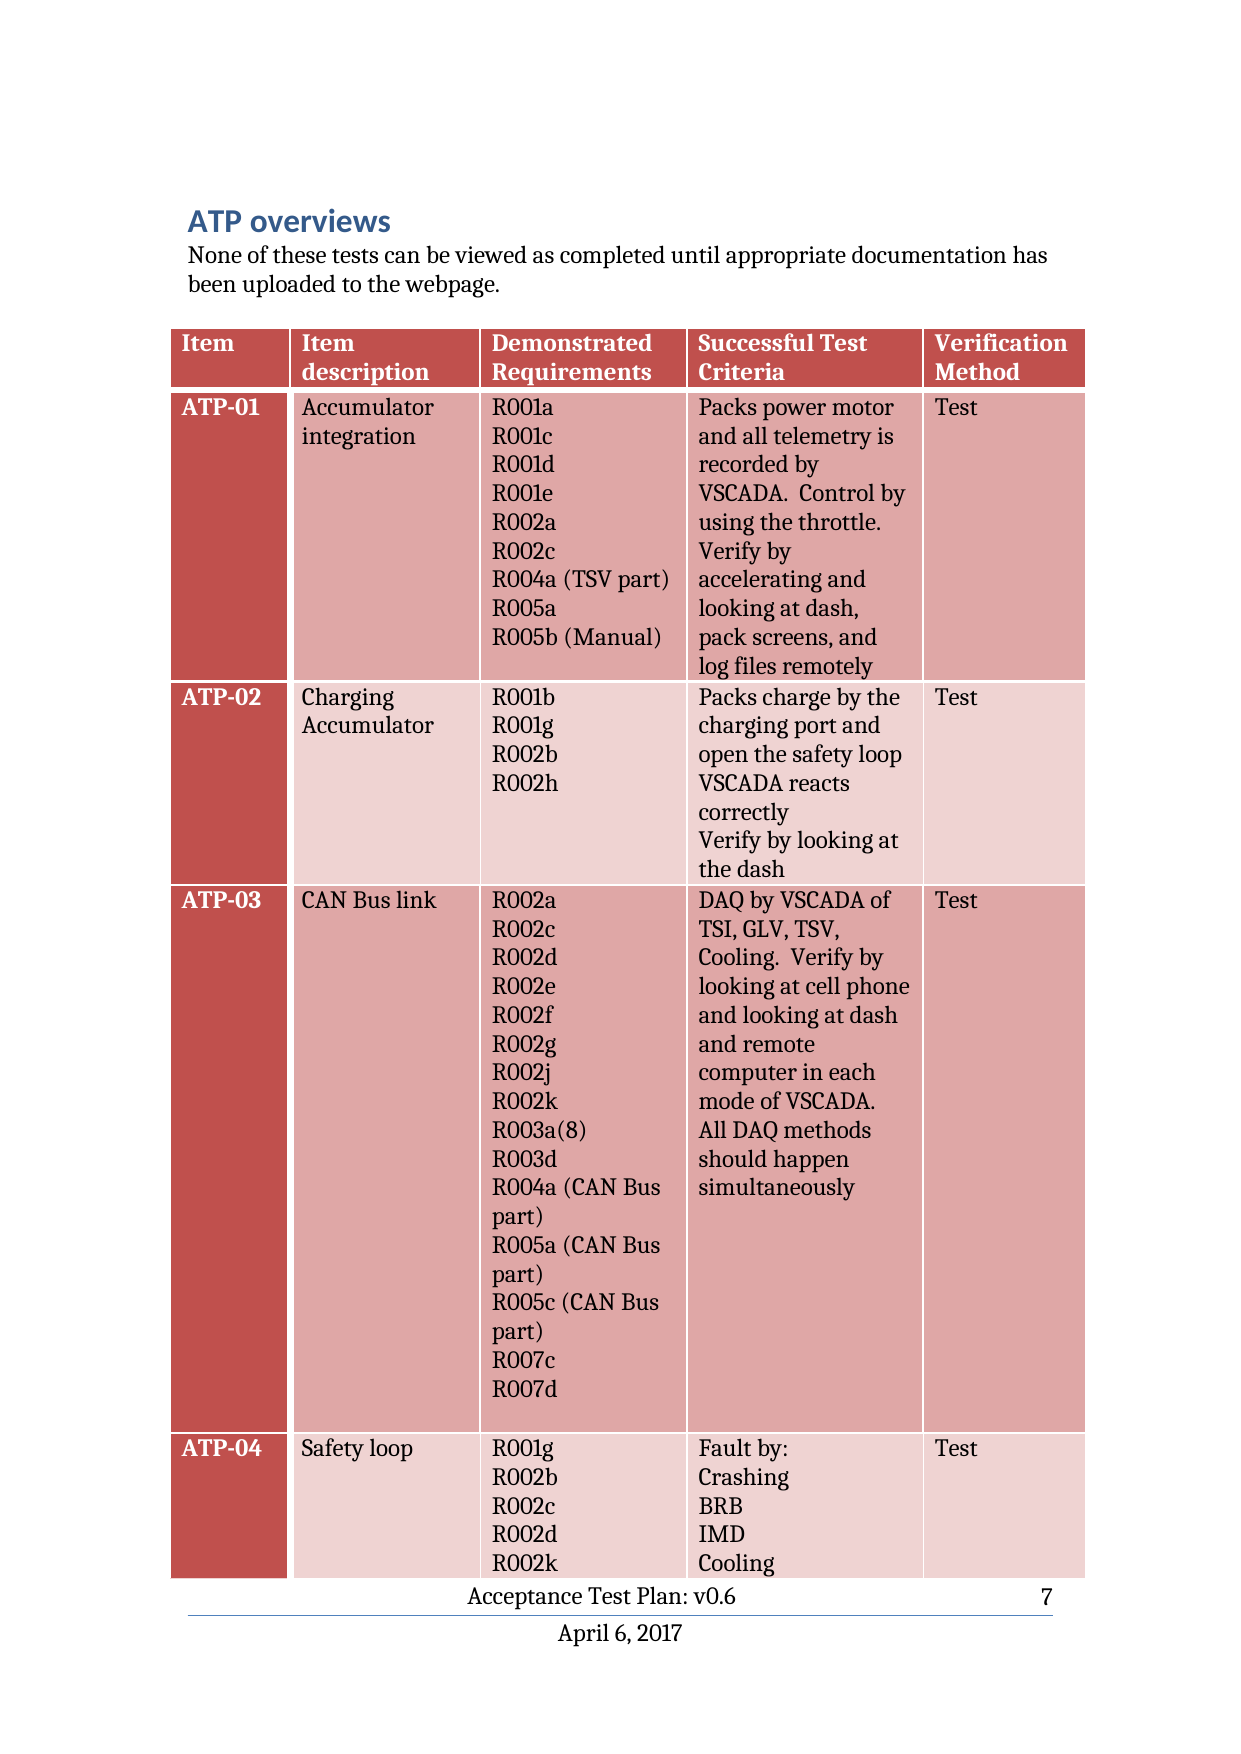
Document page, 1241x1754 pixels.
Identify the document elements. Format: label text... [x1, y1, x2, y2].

subtitle ATP overviews [187, 200, 1053, 241]
table_cell Test [924, 393, 1085, 680]
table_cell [688, 1434, 923, 1578]
table_cell ATP-02 [171, 683, 287, 884]
table_cell CAN Bus link [294, 886, 479, 1432]
table_cell Charging Accumulator [294, 683, 480, 884]
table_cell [481, 1434, 686, 1578]
table_header Demonstrated Requirements [481, 329, 686, 387]
table_header Successful Test Criteria [688, 329, 922, 387]
table_cell Accumulator integration [294, 393, 479, 680]
table_cell ATP-01 [171, 393, 287, 680]
table_cell R001a R001c R001d R001e R002a R002c R004a (TSV part) R005a R005b (Manual) [481, 393, 686, 680]
table_cell DAQ by VSCADA of TSI, GLV, TSV, Cooling. Verify by looking at cell phone and looking at dash and remote computer in each mode of VSCADA. All DAQ methods should happen simultaneously [688, 886, 922, 1432]
text None of these tests can be viewed as completed until appropriate documentation has been uploaded to the webpage. [187, 241, 1053, 298]
table_cell R001b R001g R002b R002h [481, 683, 686, 884]
table_header Verification Method [924, 329, 1085, 387]
table_cell ATP-04 [171, 1434, 287, 1578]
table_cell R002a R002c R002d R002e R002f R002g R002j R002k R003a(8) R003d R004a (CAN Bus part) R005a (CAN Bus part) R005c (CAN Bus part) R007c R007d [481, 886, 686, 1432]
table_cell Test [924, 886, 1085, 1432]
table_header Item description [291, 329, 479, 387]
table_cell ATP-03 [171, 886, 287, 1432]
table_cell Packs power motor and all telemetry is recorded by VSCADA. Control by using the throttle. Verify by accelerating and looking at dash, pack screens, and log files remotely [688, 393, 922, 680]
table_cell Test [924, 683, 1085, 884]
table_cell Test [924, 1434, 1085, 1578]
table_cell Packs charge by the charging port and open the safety loop VSCADA reacts correctly Verify by looking at the dash [688, 683, 923, 884]
table_header Item [171, 329, 289, 387]
table_cell Safety loop [294, 1434, 480, 1578]
